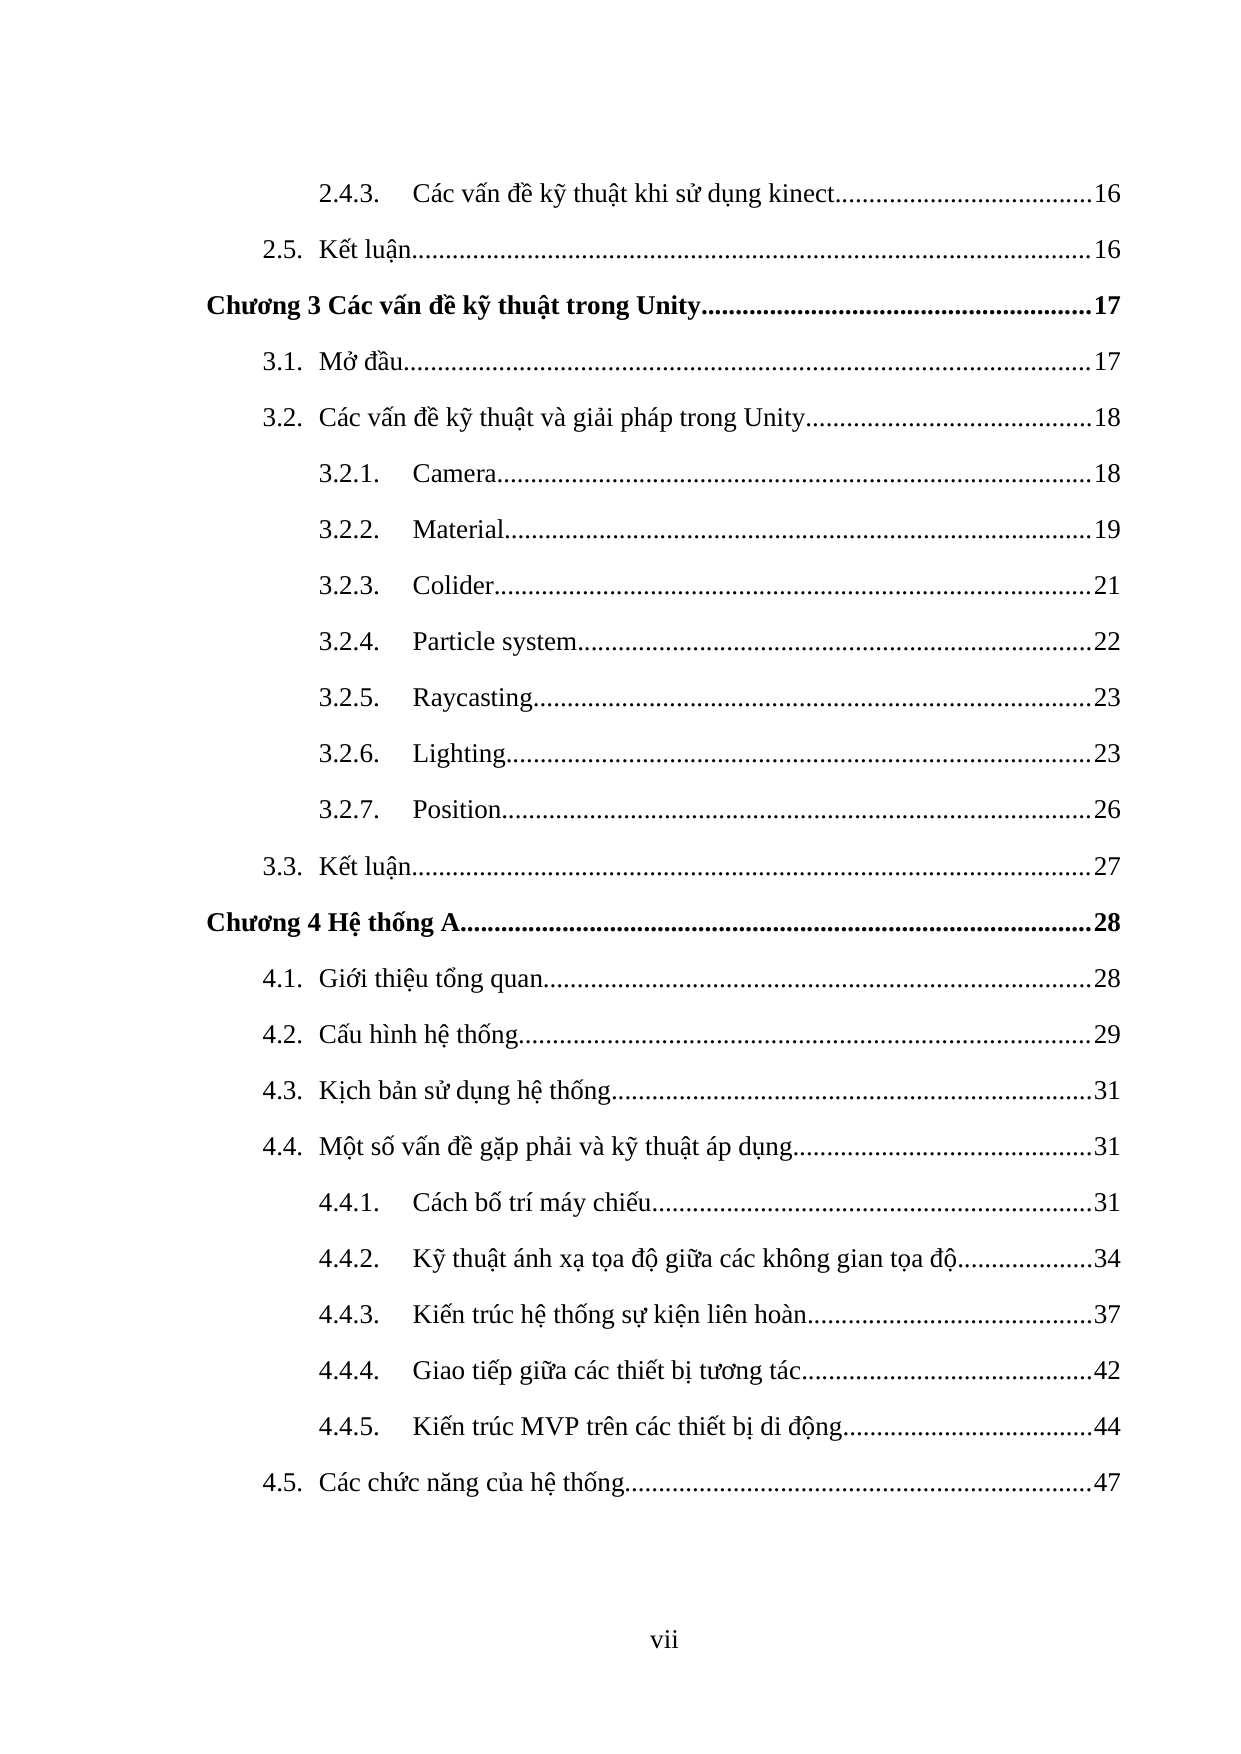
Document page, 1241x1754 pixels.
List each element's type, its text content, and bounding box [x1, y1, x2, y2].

text 3.2.4. Particle system 22 [319, 626, 1122, 657]
text 3.3. Kết luận 27 [262, 850, 1122, 881]
text Chương 4 Hệ thống A 28 [206, 906, 1122, 937]
text 4.4.5. Kiến trúc MVP trên các thiết bị di động 44 [319, 1410, 1122, 1441]
text 4.3. Kịch bản sử dụng hệ thống 31 [262, 1074, 1122, 1105]
text 4.4.2. Kỹ thuật ánh xạ tọa độ giữa các không gian tọa độ 34 [319, 1242, 1122, 1273]
text 3.2.1. Camera 18 [319, 457, 1122, 488]
text 4.4.3. Kiến trúc hệ thống sự kiện liên hoàn 37 [319, 1298, 1122, 1329]
text 3.2.6. Lighting 23 [319, 738, 1122, 769]
text 4.4.4. Giao tiếp giữa các thiết bị tương tác 42 [319, 1354, 1122, 1385]
text 3.2.3. Colider 21 [319, 569, 1122, 601]
text 4.2. Cấu hình hệ thống 29 [262, 1018, 1122, 1049]
text 2.4.3. Các vấn đề kỹ thuật khi sử dụng kinect 16 [319, 177, 1122, 208]
text 2.5. Kết luận 16 [262, 233, 1122, 264]
text 3.1. Mở đầu 17 [262, 345, 1122, 376]
text 4.4.1. Cách bố trí máy chiếu 31 [319, 1186, 1122, 1217]
text 3.2.7. Position 26 [319, 794, 1122, 825]
text 3.2. Các vấn đề kỹ thuật và giải pháp trong Unity 18 [262, 401, 1122, 432]
text 4.5. Các chức năng của hệ thống 47 [262, 1466, 1122, 1497]
text 4.4. Một số vấn đề gặp phải và kỹ thuật áp dụng 31 [262, 1130, 1122, 1161]
text Chương 3 Các vấn đề kỹ thuật trong Unity 17 [206, 289, 1122, 320]
text 4.1. Giới thiệu tổng quan 28 [262, 962, 1122, 993]
text 3.2.5. Raycasting 23 [319, 682, 1122, 713]
text 3.2.2. Material 19 [319, 513, 1122, 544]
